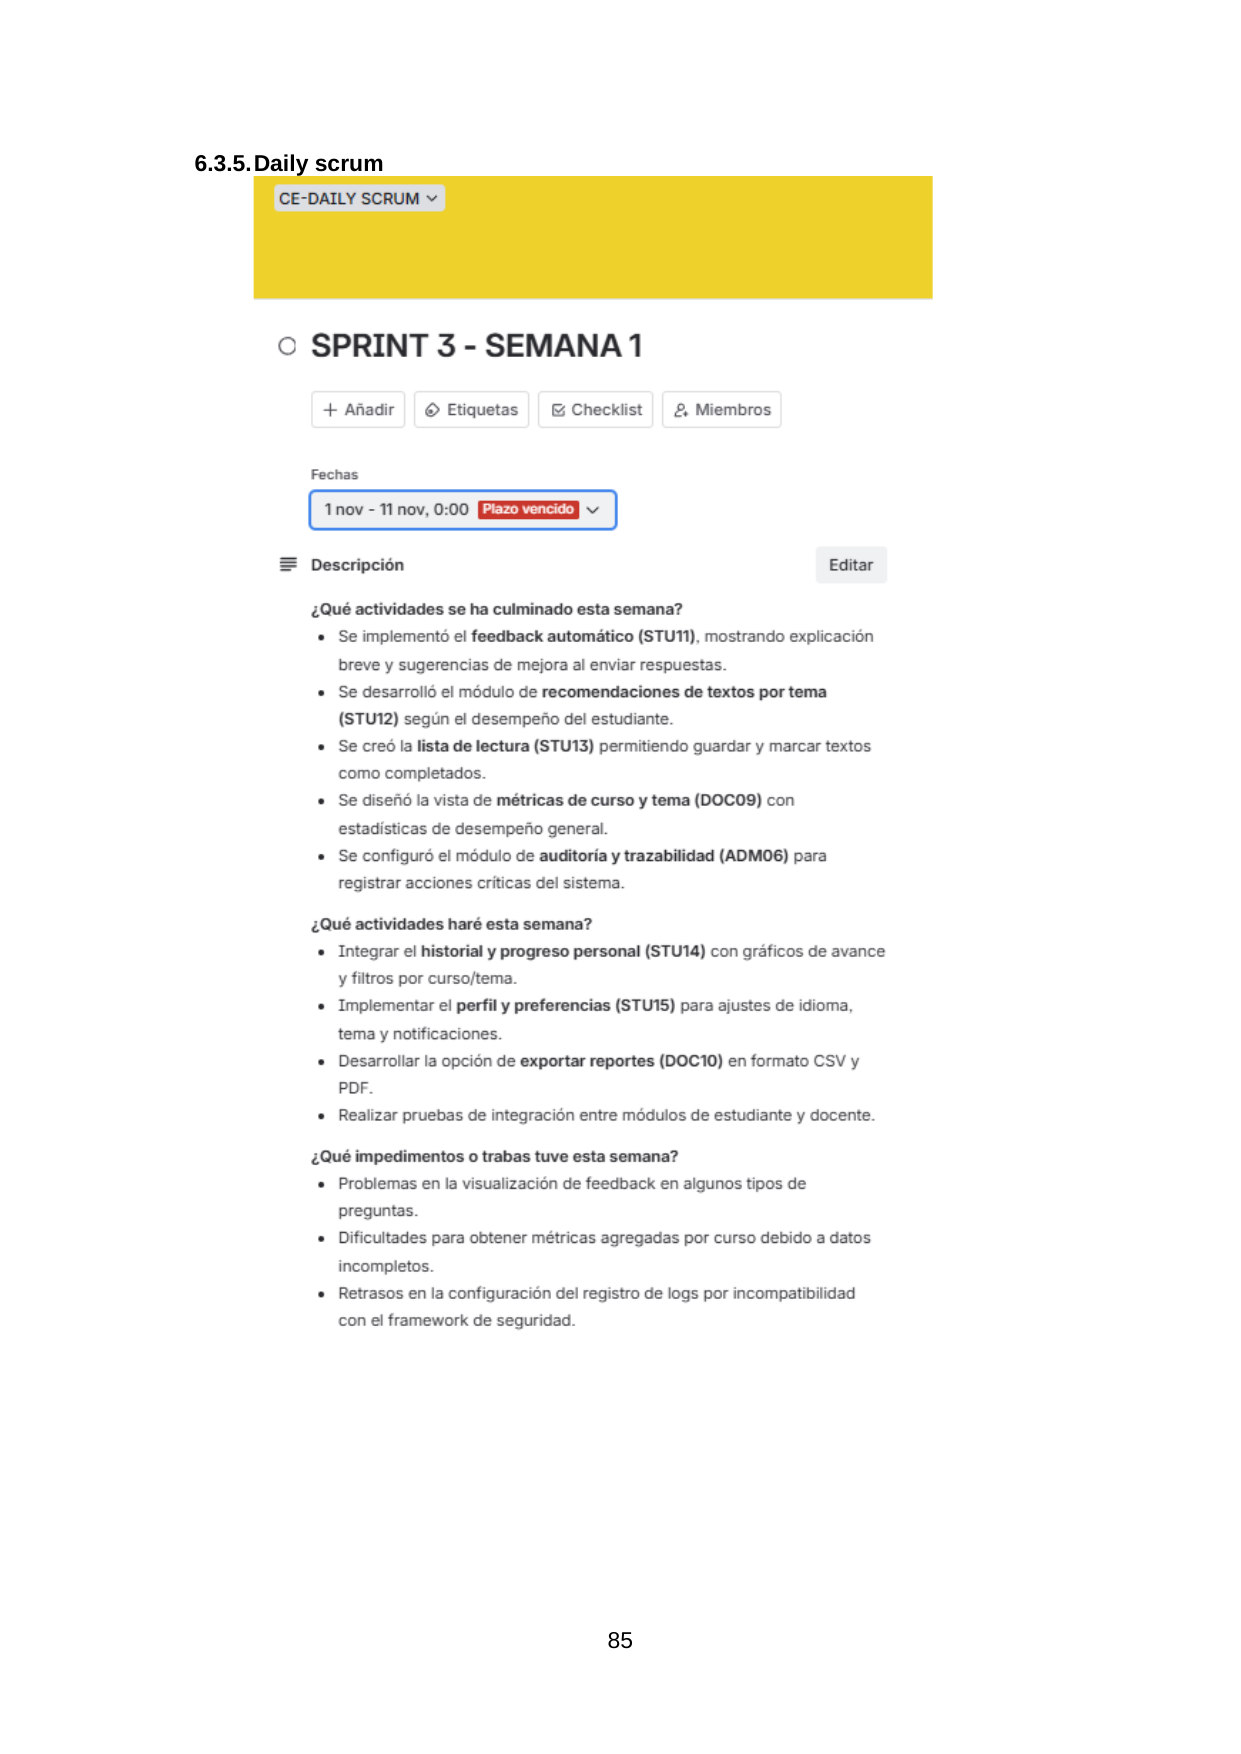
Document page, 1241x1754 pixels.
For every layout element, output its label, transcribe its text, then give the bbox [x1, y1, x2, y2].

picture [253, 176, 933, 1336]
subtitle Daily scrum [194, 150, 1090, 176]
